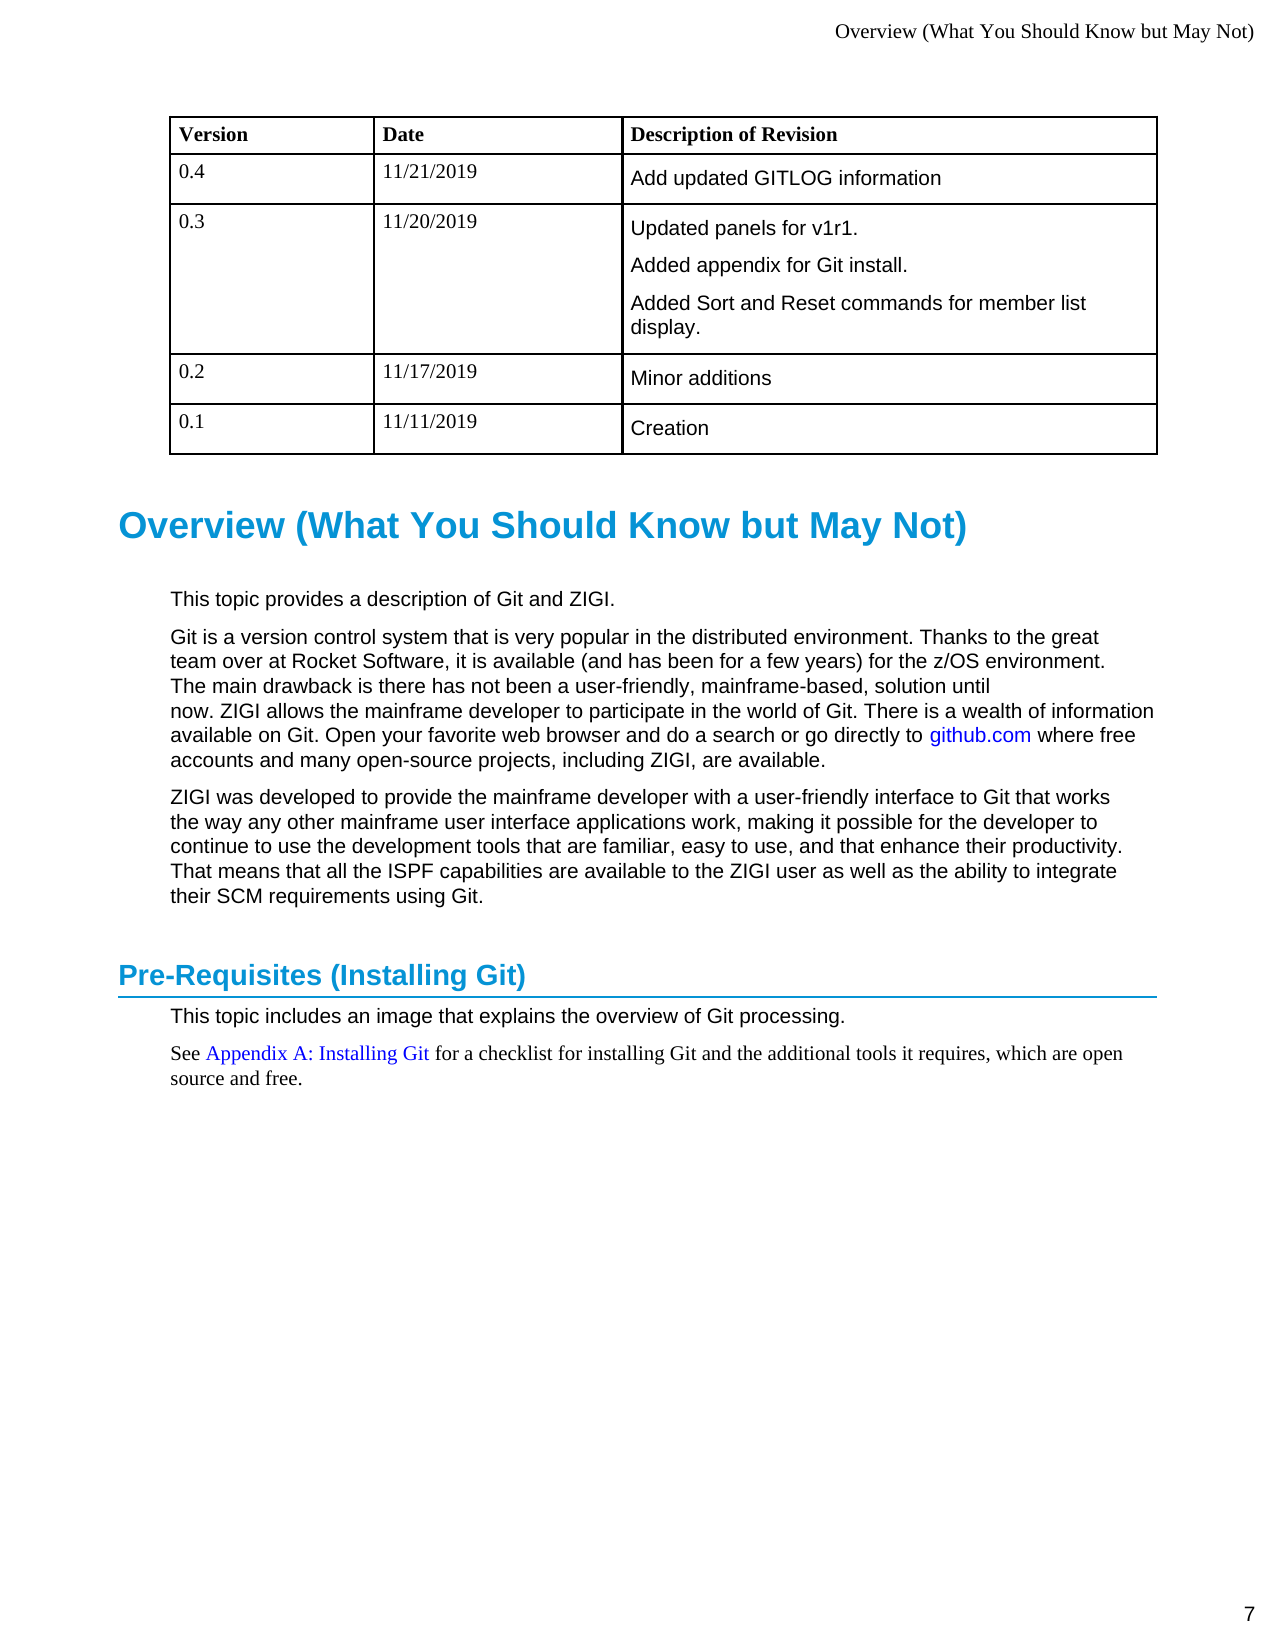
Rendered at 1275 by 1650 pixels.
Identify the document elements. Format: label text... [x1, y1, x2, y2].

table_cell 0.3 [171, 205, 373, 353]
subtitle Overview (What You Should Know but May Not) [118, 503, 1214, 546]
table_cell Creation [624, 405, 1156, 453]
table_cell Updated panels for v1r1. Added appendix for Git install. Added Sort and Reset commands for member list display. [624, 205, 1156, 353]
table_cell Minor additions [624, 355, 1156, 403]
subtitle Pre-Requisites (Installing Git) [118, 958, 1214, 992]
text Git is a version control system that is very popular in the distributed environment. Thanks to the great team over at Rocket Software, it is available (and has been for a few years) for the z/OS environment. The main drawback is there has not been a user-friendly, mainframe-based, solution until [170, 624, 1112, 698]
table_cell 11/17/2019 [375, 355, 621, 403]
text now. ZIGI allows the mainframe developer to participate in the world of Git. There is a wealth of information available on Git. Open your favorite web browser and do a search or go directly to github.com where free accounts and many open-source projects, including ZIGI, are available. [170, 698, 1214, 772]
table_header Version [171, 118, 373, 153]
table_cell 0.2 [171, 355, 373, 403]
text This topic provides a description of Git and ZIGI. [170, 587, 1214, 611]
table_cell Add updated GITLOG information [624, 155, 1156, 203]
table_header Date [375, 118, 621, 153]
table_cell 0.4 [171, 155, 373, 203]
table_cell 11/11/2019 [375, 405, 621, 453]
table_header Description of Revision [624, 118, 1156, 153]
text This topic includes an image that explains the overview of Git processing. [170, 998, 1214, 1028]
table_cell 0.1 [171, 405, 373, 453]
text ZIGI was developed to provide the mainframe developer with a user-friendly interface to Git that works the way any other mainframe user interface applications work, making it possible for the developer to continue to use the development tools that are familiar, easy to use, and that enhance their productivity. That means that all the ISPF capabilities are available to the ZIGI user as well as the ability to integrate their SCM requirements using Git. [170, 785, 1134, 907]
table_cell 11/20/2019 [375, 205, 621, 353]
text See Appendix A: Installing Git for a checklist for installing Git and the additional tools it requires, which are open source and free. [170, 1041, 1126, 1089]
table_cell 11/21/2019 [375, 155, 621, 203]
